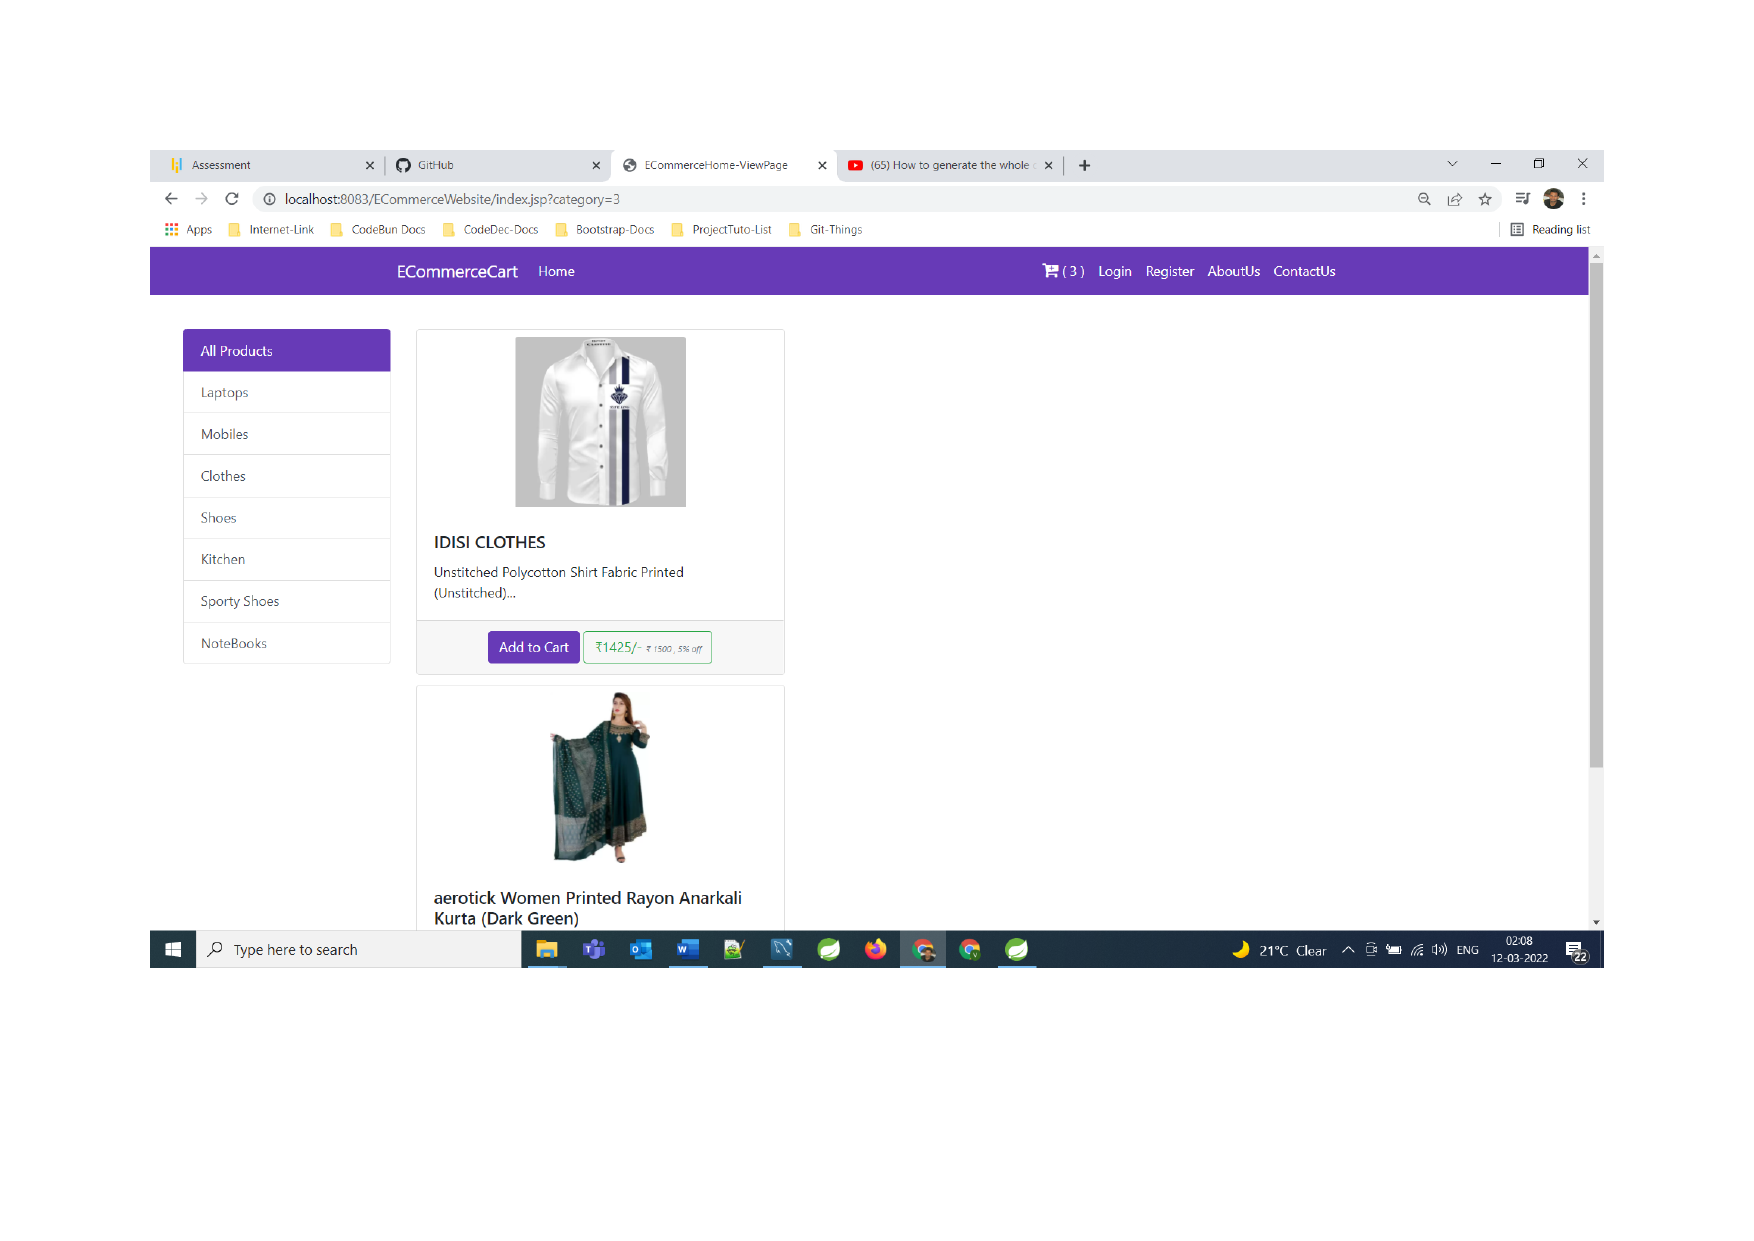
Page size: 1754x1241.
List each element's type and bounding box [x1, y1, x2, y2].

picture [150, 150, 1604, 968]
